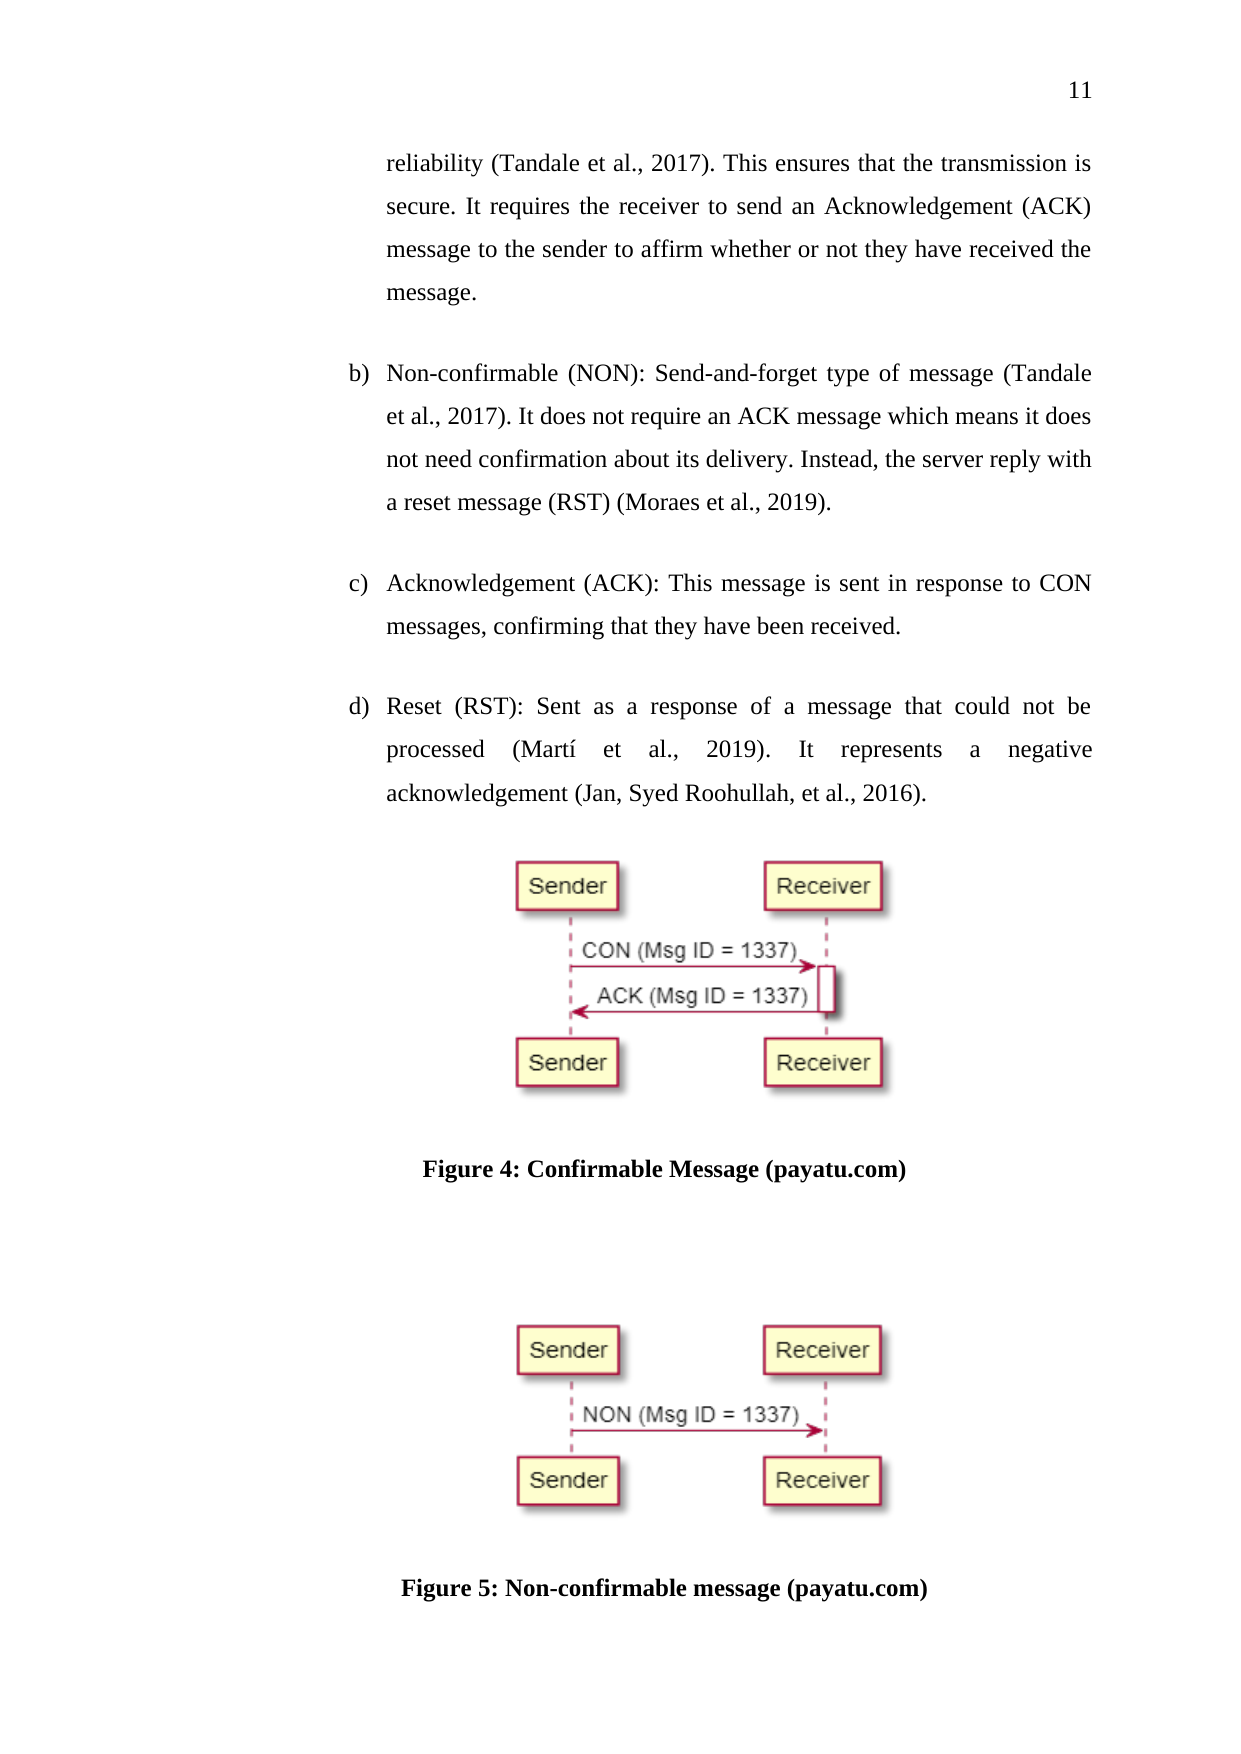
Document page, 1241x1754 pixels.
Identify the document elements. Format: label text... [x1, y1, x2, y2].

text Figure 4: Confirmable Message (payatu.com) [236, 1154, 1092, 1183]
list Acknowledgement (ACK): This message is sent in response to CON messages, confirming that they have been received. [349, 568, 1092, 639]
list Non-confirmable (NON): Send-and-forget type of message (Tandale et al., 2017). It does not require an ACK message which means it does not need confirmation about its delivery. Instead, the server reply with a reset message (RST) (Moraes et al., 2019). [349, 358, 1092, 516]
text Figure 5: Non-confirmable message (payatu.com) [236, 1573, 1092, 1601]
list Reset (RST): Sent as a response of a message that could not be processed . It represents a negative acknowledgement (Jan, Syed Roohullah, et al., 2016). [349, 691, 1092, 806]
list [349, 148, 1092, 306]
picture [505, 858, 898, 1102]
picture [506, 1322, 898, 1521]
